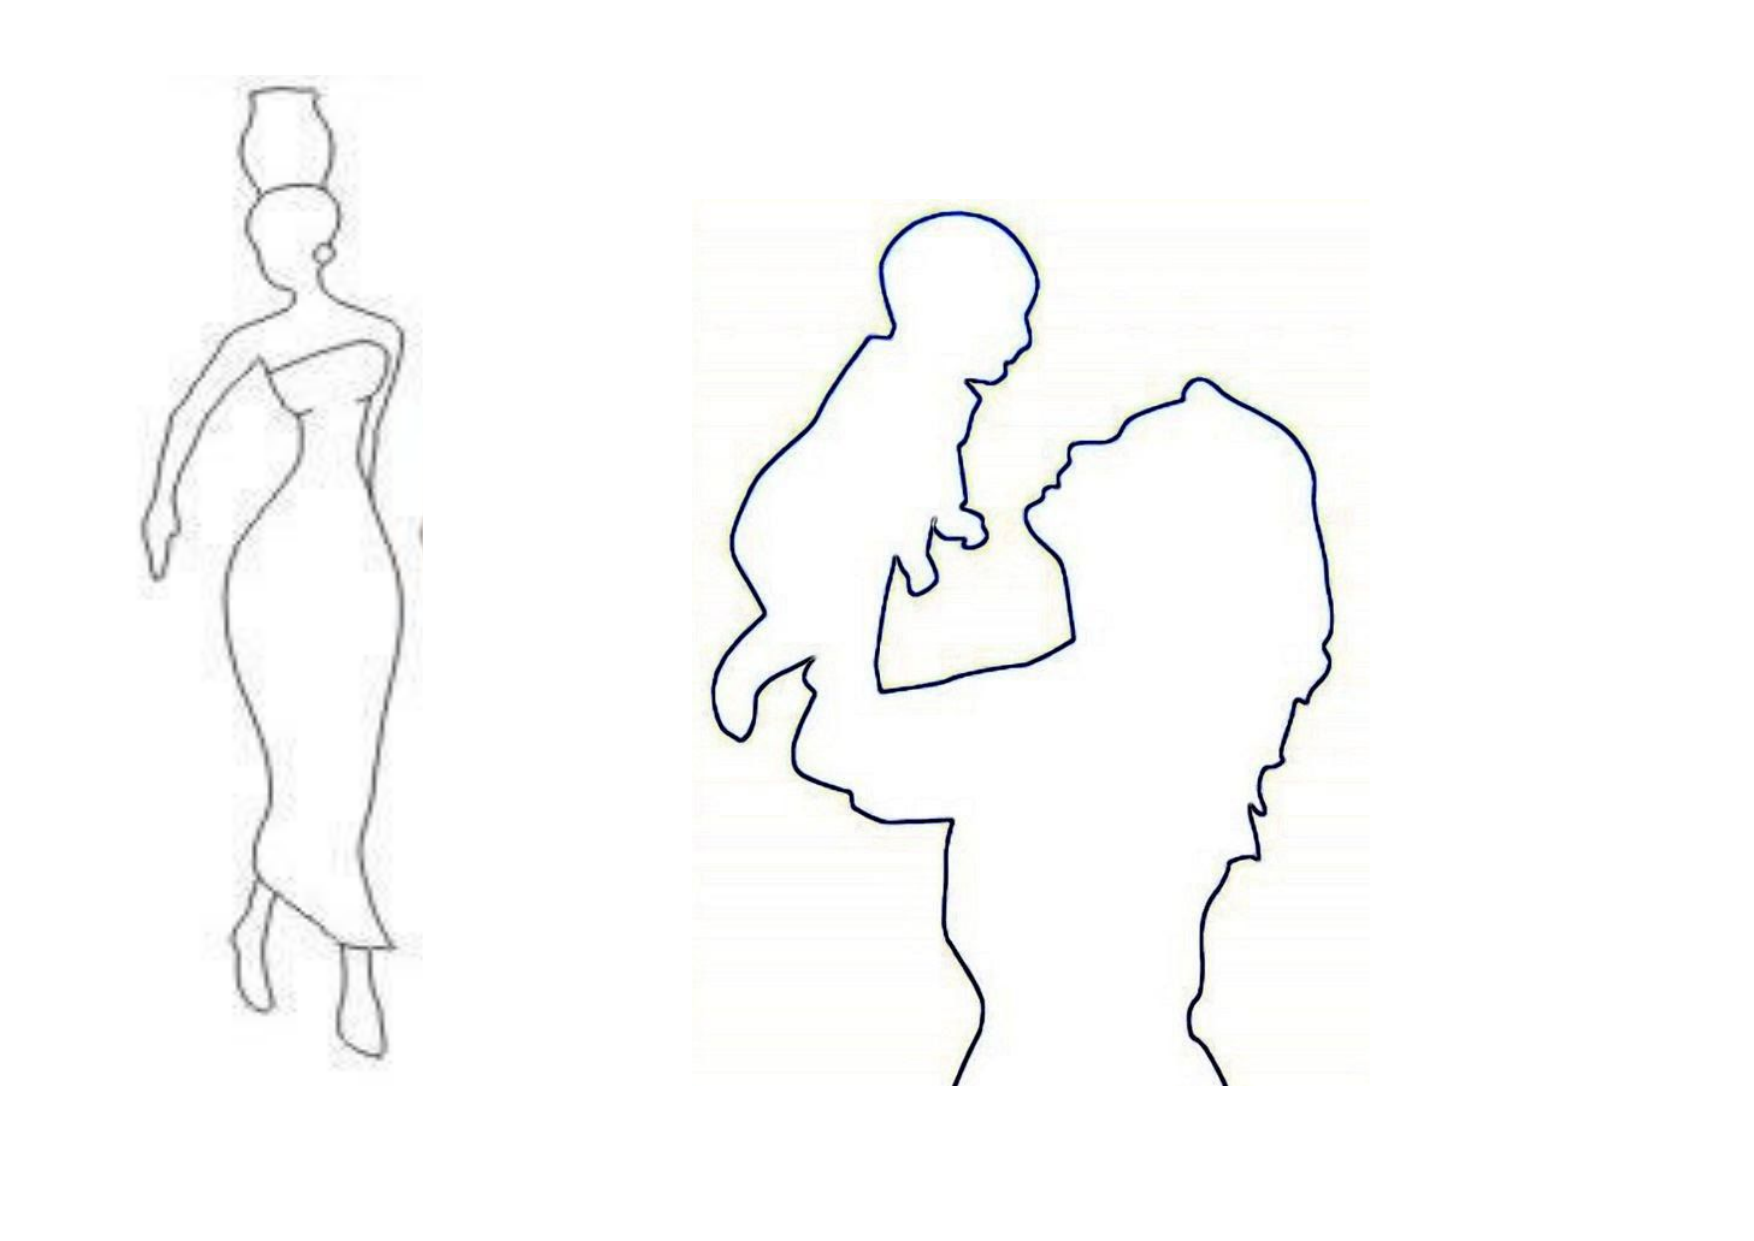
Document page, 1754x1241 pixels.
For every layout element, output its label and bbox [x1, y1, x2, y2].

picture [75, 75, 423, 1086]
picture [691, 199, 1370, 1086]
